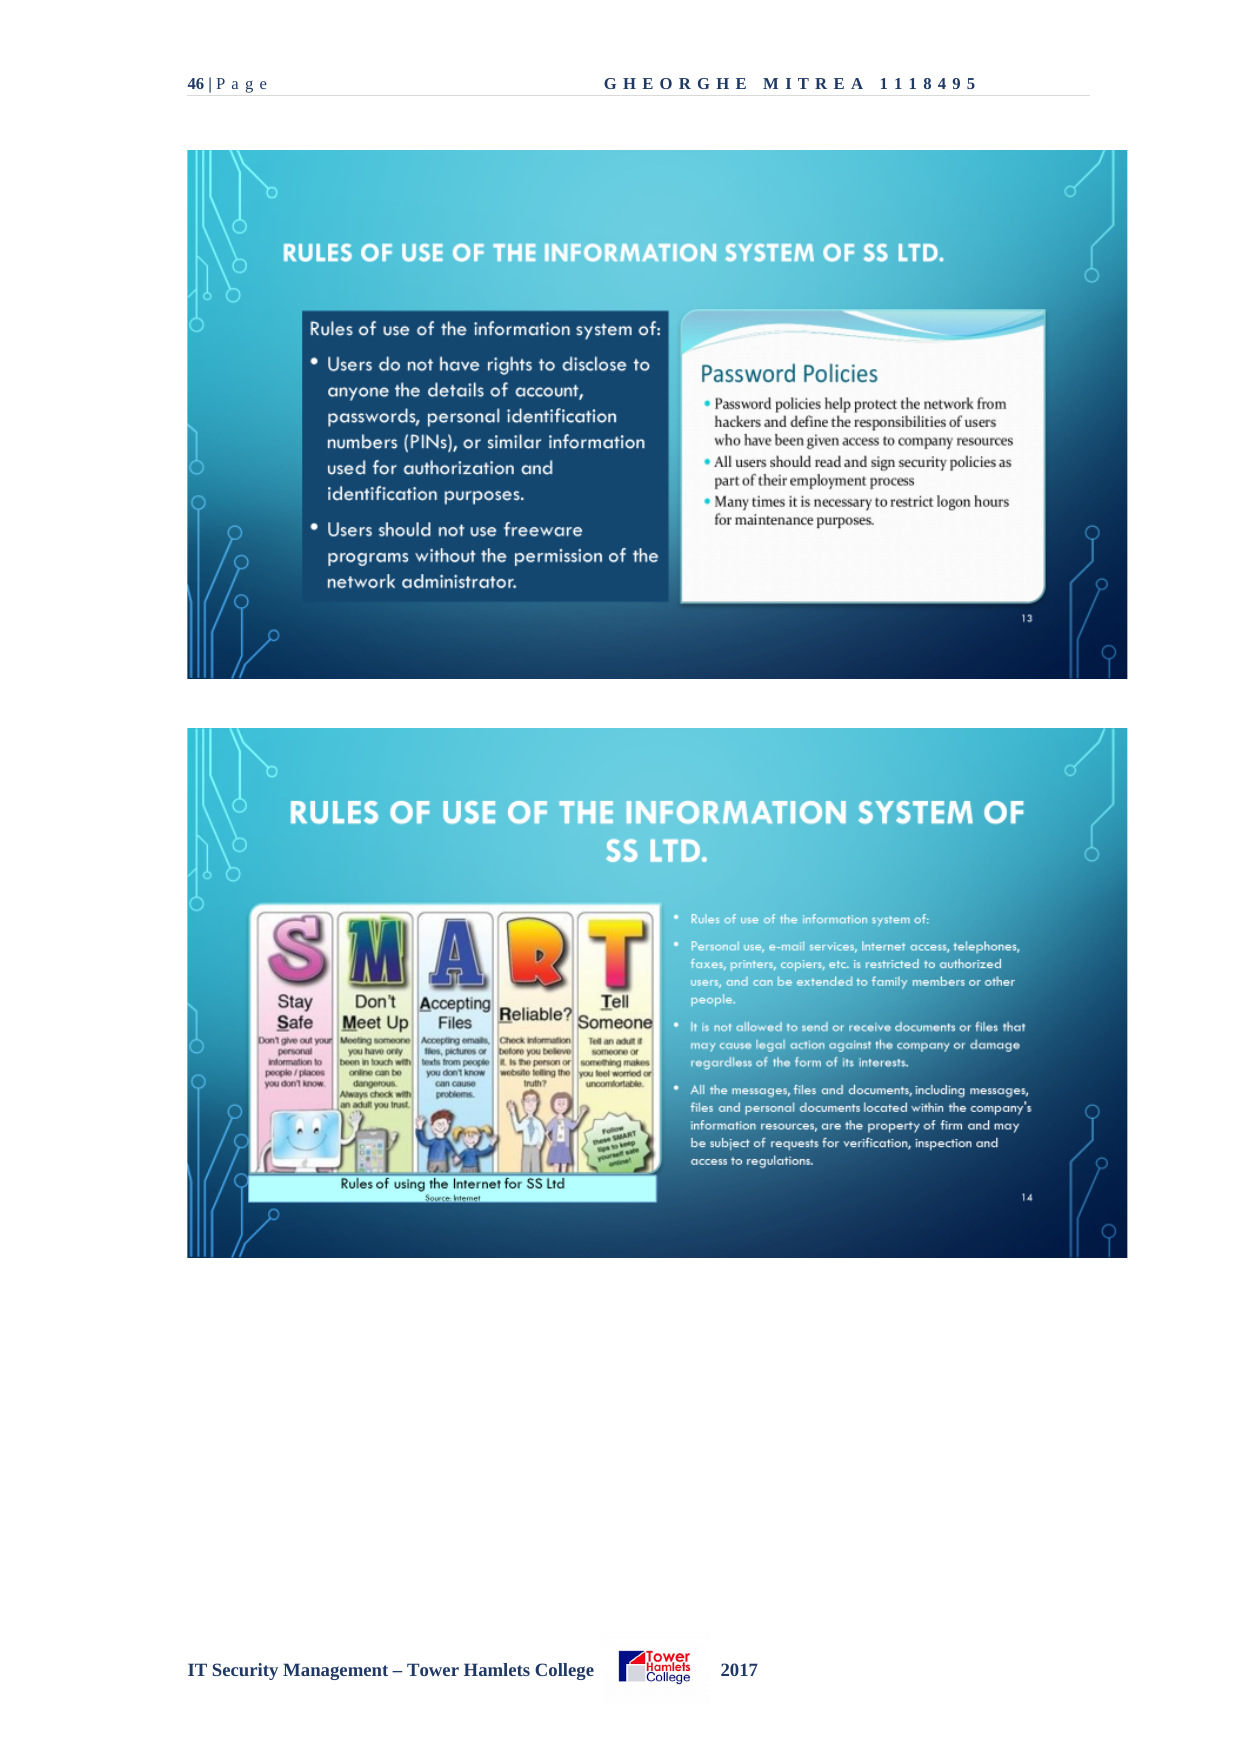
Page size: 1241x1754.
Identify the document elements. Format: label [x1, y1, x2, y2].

picture [601, 1628, 710, 1705]
picture [187, 150, 1128, 679]
picture [187, 728, 1128, 1258]
